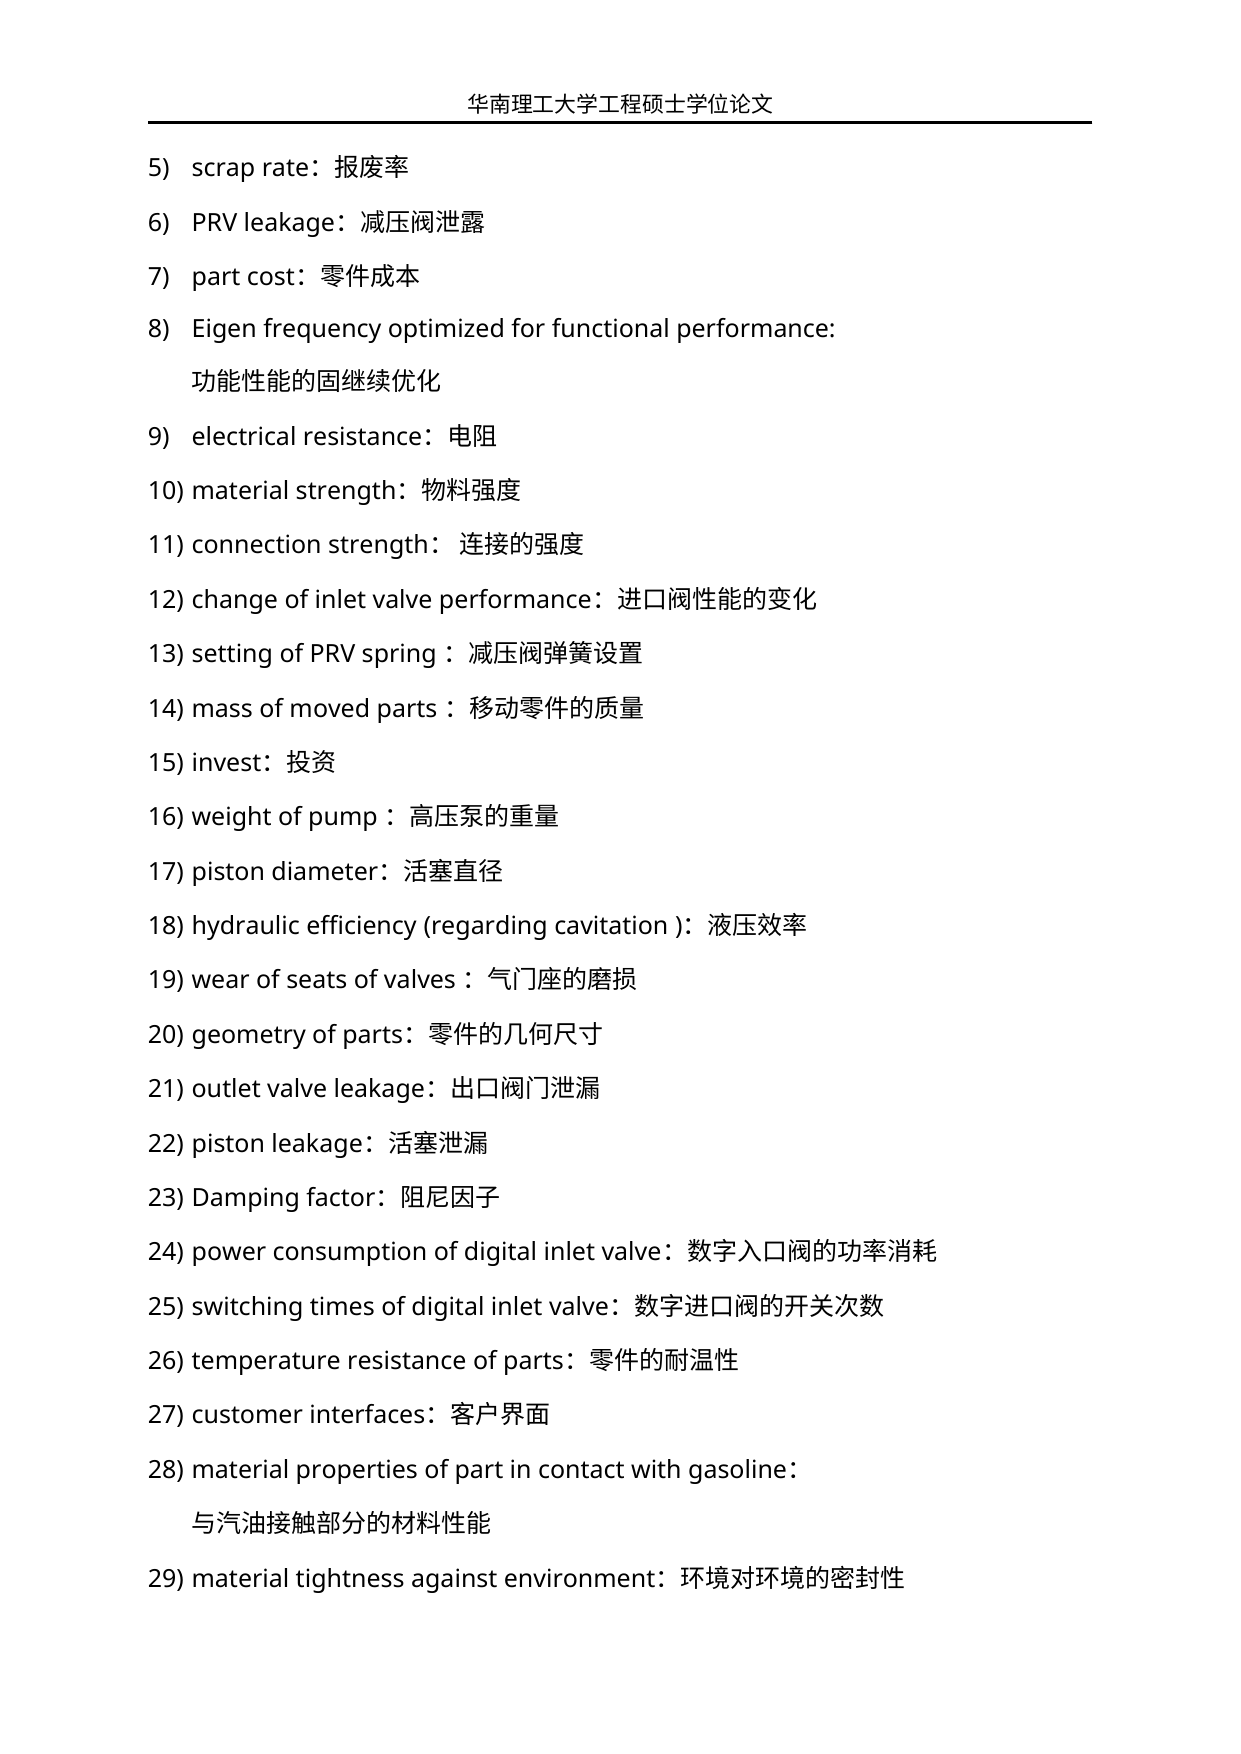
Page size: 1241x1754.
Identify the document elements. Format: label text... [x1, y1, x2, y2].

list temperature resistance of parts：零件的耐温性 [148, 1341, 1092, 1377]
list weight of pump ：高压泵的重量 [148, 797, 1092, 833]
list wear of seats of valves ：气门座的磨损 [148, 960, 1092, 996]
list connection strength： 连接的强度 [148, 525, 1092, 561]
list setting of PRV spring ：减压阀弹簧设置 [148, 634, 1092, 670]
list material properties of part in contact with gasoline： [148, 1449, 1092, 1486]
list piston diameter：活塞直径 [148, 851, 1092, 887]
list outlet valve leakage：出口阀门泄漏 [148, 1069, 1092, 1105]
list mass of moved parts ：移动零件的质量 [148, 688, 1092, 724]
list electrical resistance：电阻 [148, 416, 1092, 452]
list material strength：物料强度 [148, 471, 1092, 507]
list geometry of parts：零件的几何尺寸 [148, 1014, 1092, 1051]
list scrap rate：报废率 [148, 148, 1092, 184]
list change of inlet valve performance：进口阀性能的变化 [148, 579, 1092, 616]
list PRV leakage：减压阀泄露 [148, 202, 1092, 238]
list customer interfaces：客户界面 [148, 1395, 1092, 1431]
list hydraulic efficiency (regarding cavitation )：液压效率 [148, 906, 1092, 942]
list switching times of digital inlet valve：数字进口阀的开关次数 [148, 1286, 1092, 1322]
list Damping factor：阻尼因子 [148, 1177, 1092, 1214]
list material tightness against environment：环境对环境的密封性 [148, 1558, 1092, 1594]
list part cost：零件成本 [148, 256, 1092, 293]
list 功能性能的固继续优化 [191, 362, 1092, 398]
list 与汽油接触部分的材料性能 [191, 1504, 1092, 1540]
list invest：投资 [148, 742, 1092, 779]
list power consumption of digital inlet valve：数字入口阀的功率消耗 [148, 1232, 1092, 1268]
list piston leakage：活塞泄漏 [148, 1123, 1092, 1159]
list Eigen frequency optimized for functional performance: [148, 311, 1092, 345]
